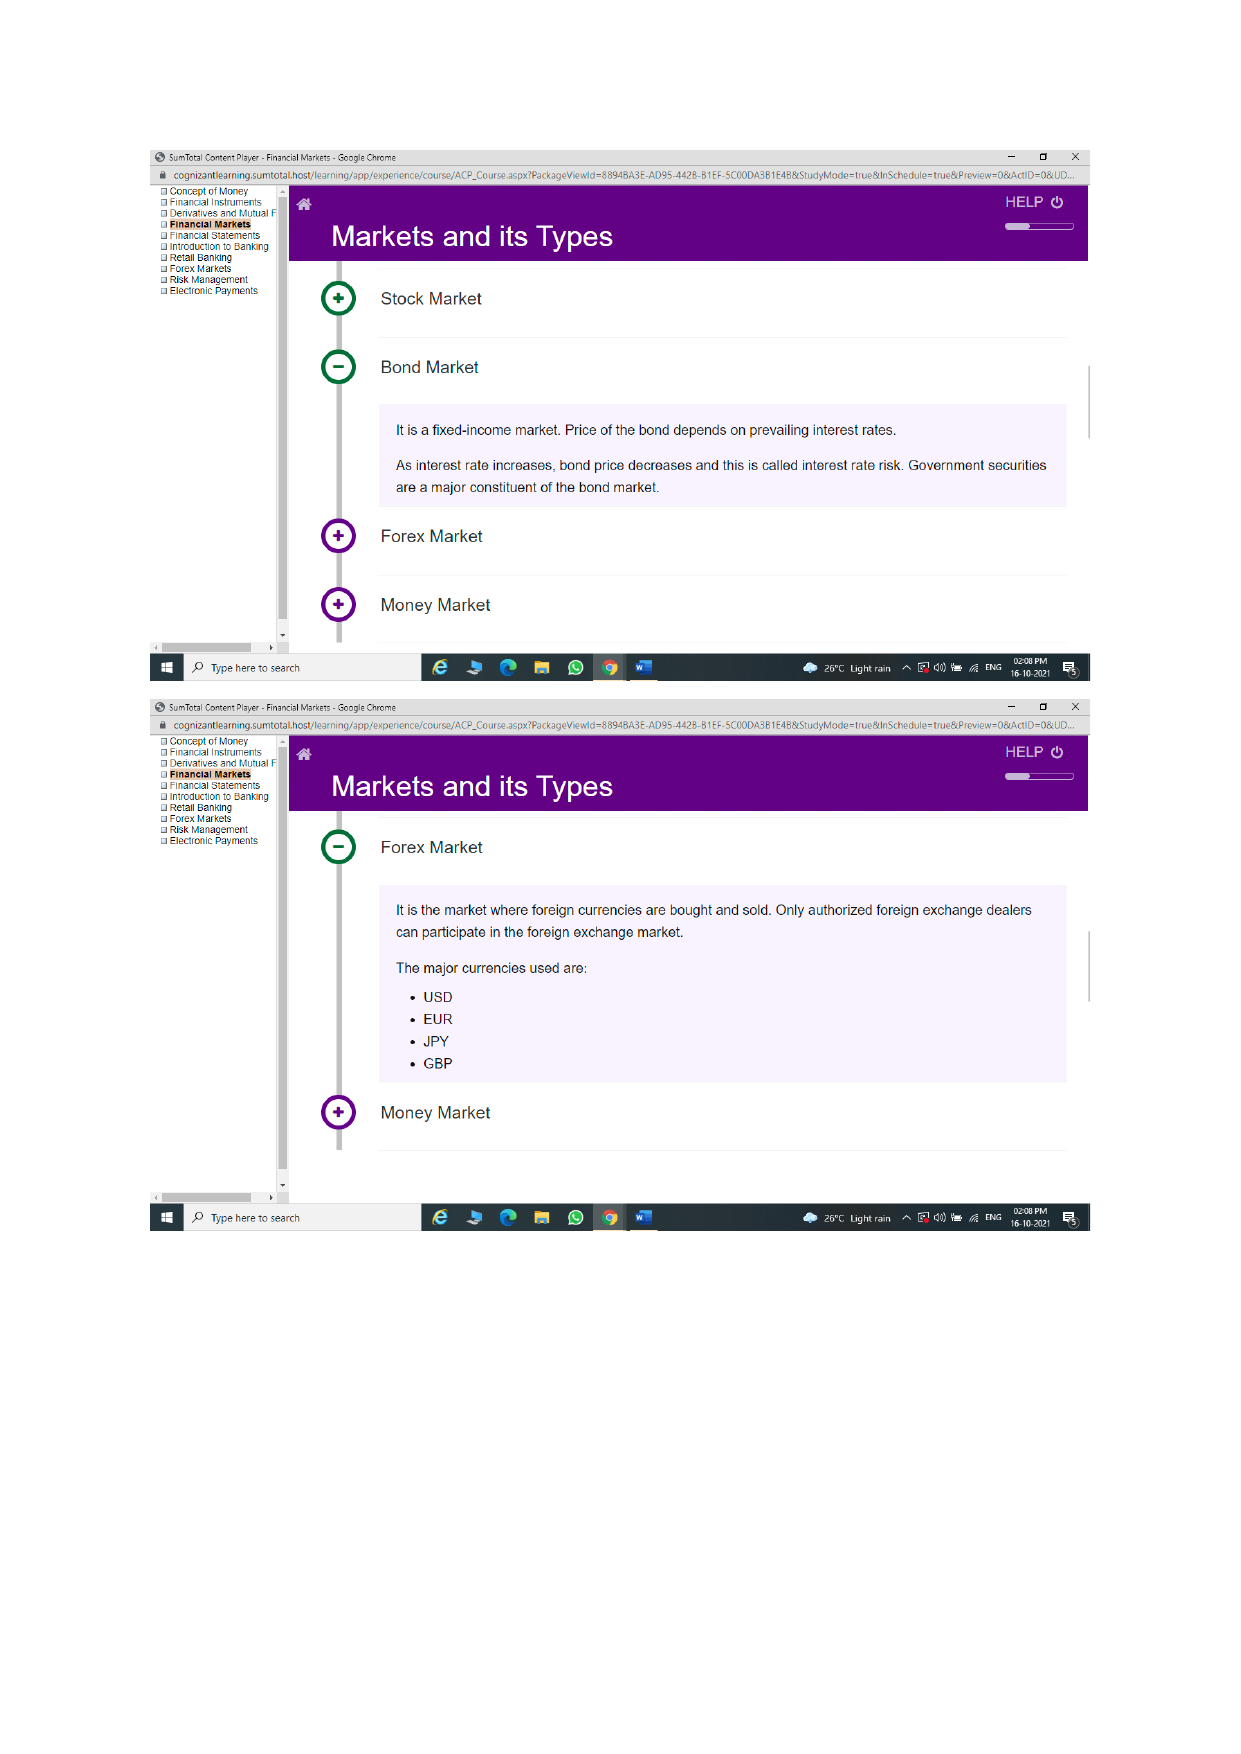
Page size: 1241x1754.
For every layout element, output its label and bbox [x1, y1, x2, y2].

picture [150, 699, 1091, 1231]
picture [150, 150, 1091, 681]
